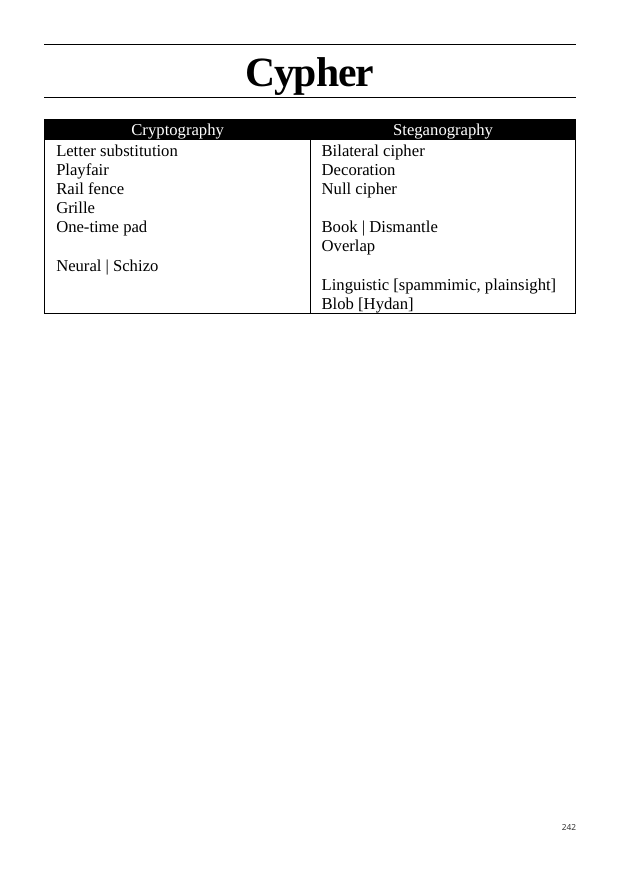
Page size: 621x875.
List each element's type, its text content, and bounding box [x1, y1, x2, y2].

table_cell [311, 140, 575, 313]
subtitle Cypher [44, 45, 576, 97]
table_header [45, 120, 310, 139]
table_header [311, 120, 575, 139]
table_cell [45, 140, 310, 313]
